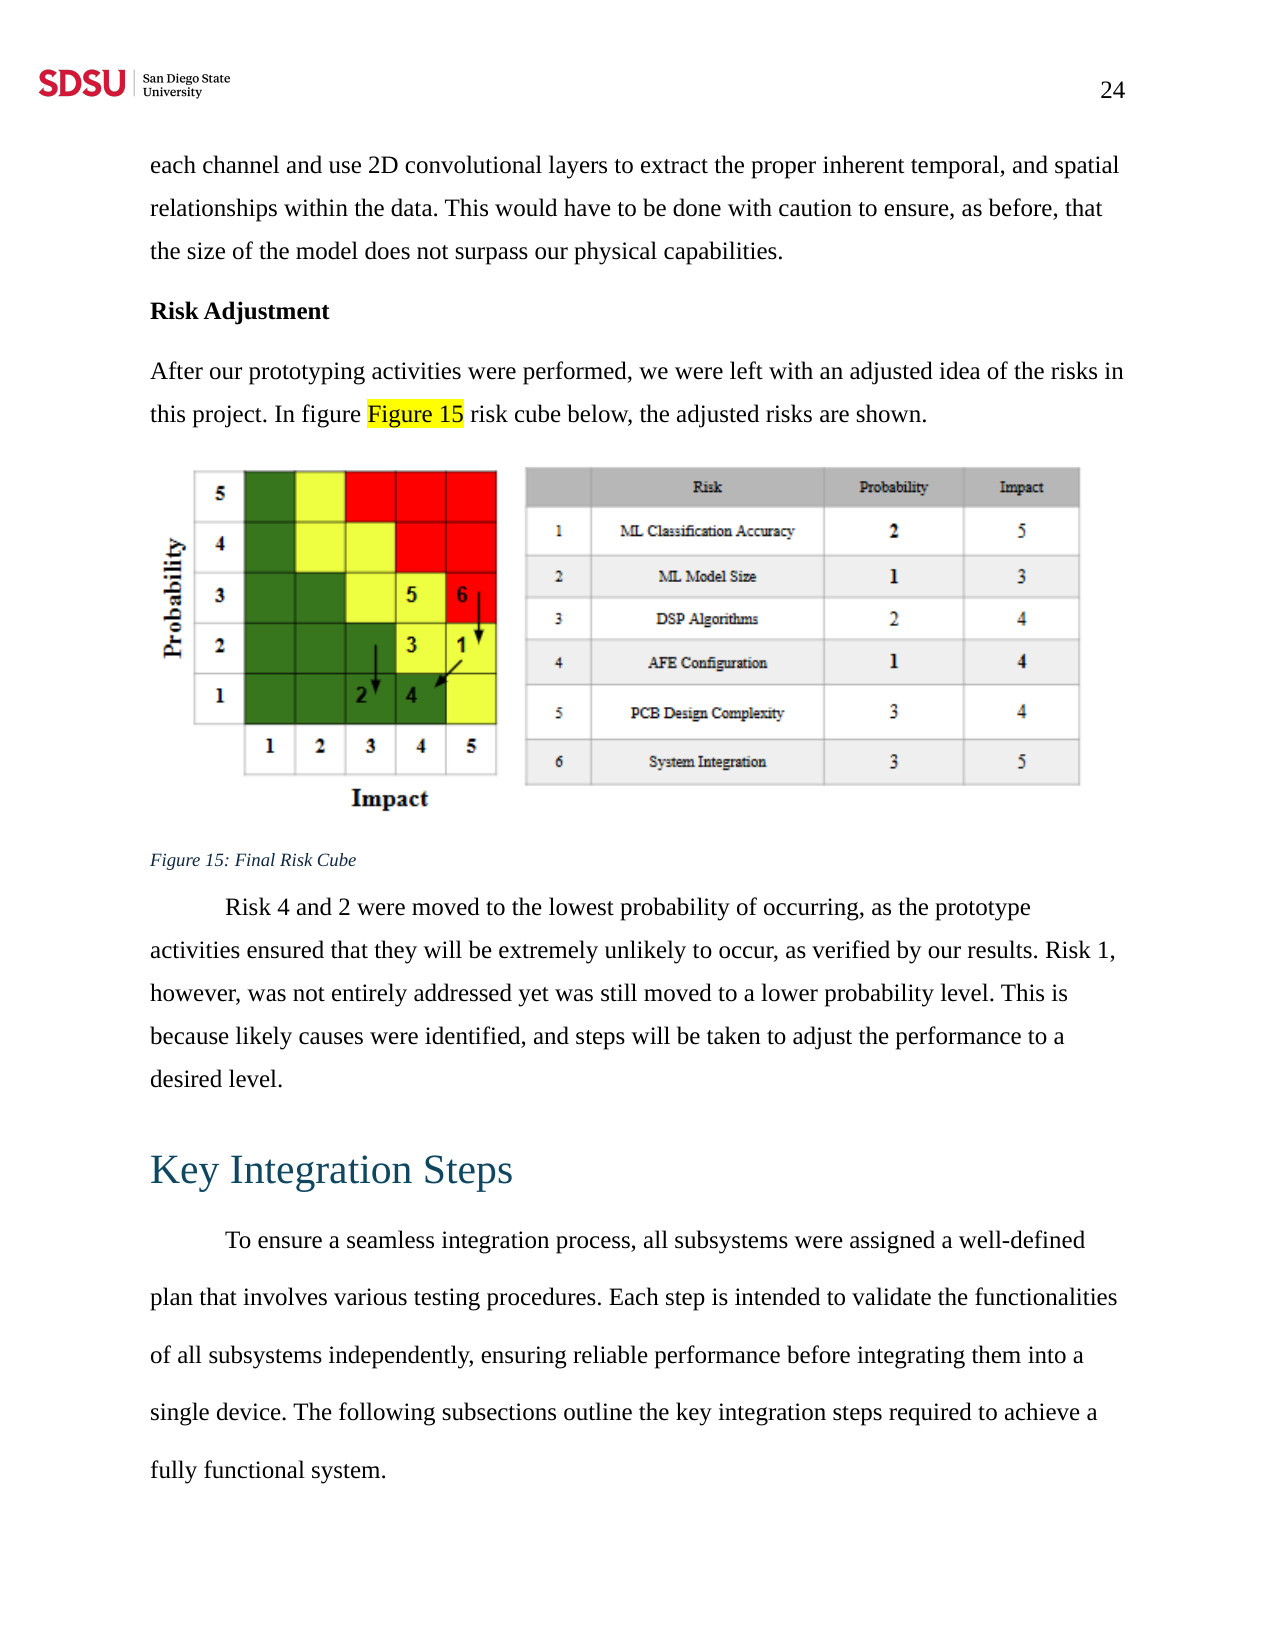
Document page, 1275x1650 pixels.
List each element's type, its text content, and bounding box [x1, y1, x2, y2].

picture [33, 26, 235, 140]
text To ensure a seamless integration process, all subsystems were assigned a well-defined plan that involves various testing procedures. Each step is intended to validate the functionalities of all subsystems independently, ensuring reliable performance before integrating them into a single device. The following subsections outline the key integration steps required to achieve a fully functional system. [150, 1225, 1125, 1484]
picture [150, 458, 1091, 819]
text After our prototyping activities were performed, we were left with an adjusted idea of the risks in this project. In figure Figure 15 risk cube below, the adjusted risks are shown. [150, 356, 1125, 428]
text Risk Adjustment [150, 296, 1125, 325]
text Risk 4 and 2 were moved to the lowest probability of occurring, as the prototype activities ensured that they will be extremely unlikely to occur, as verified by our results. Risk 1, however, was not entirely addressed yet was still moved to a lower probability level. This is because likely causes were identified, and steps will be taken to adjust the performance to a desired level. [150, 892, 1125, 1093]
subtitle Key Integration Steps [150, 1145, 1125, 1193]
